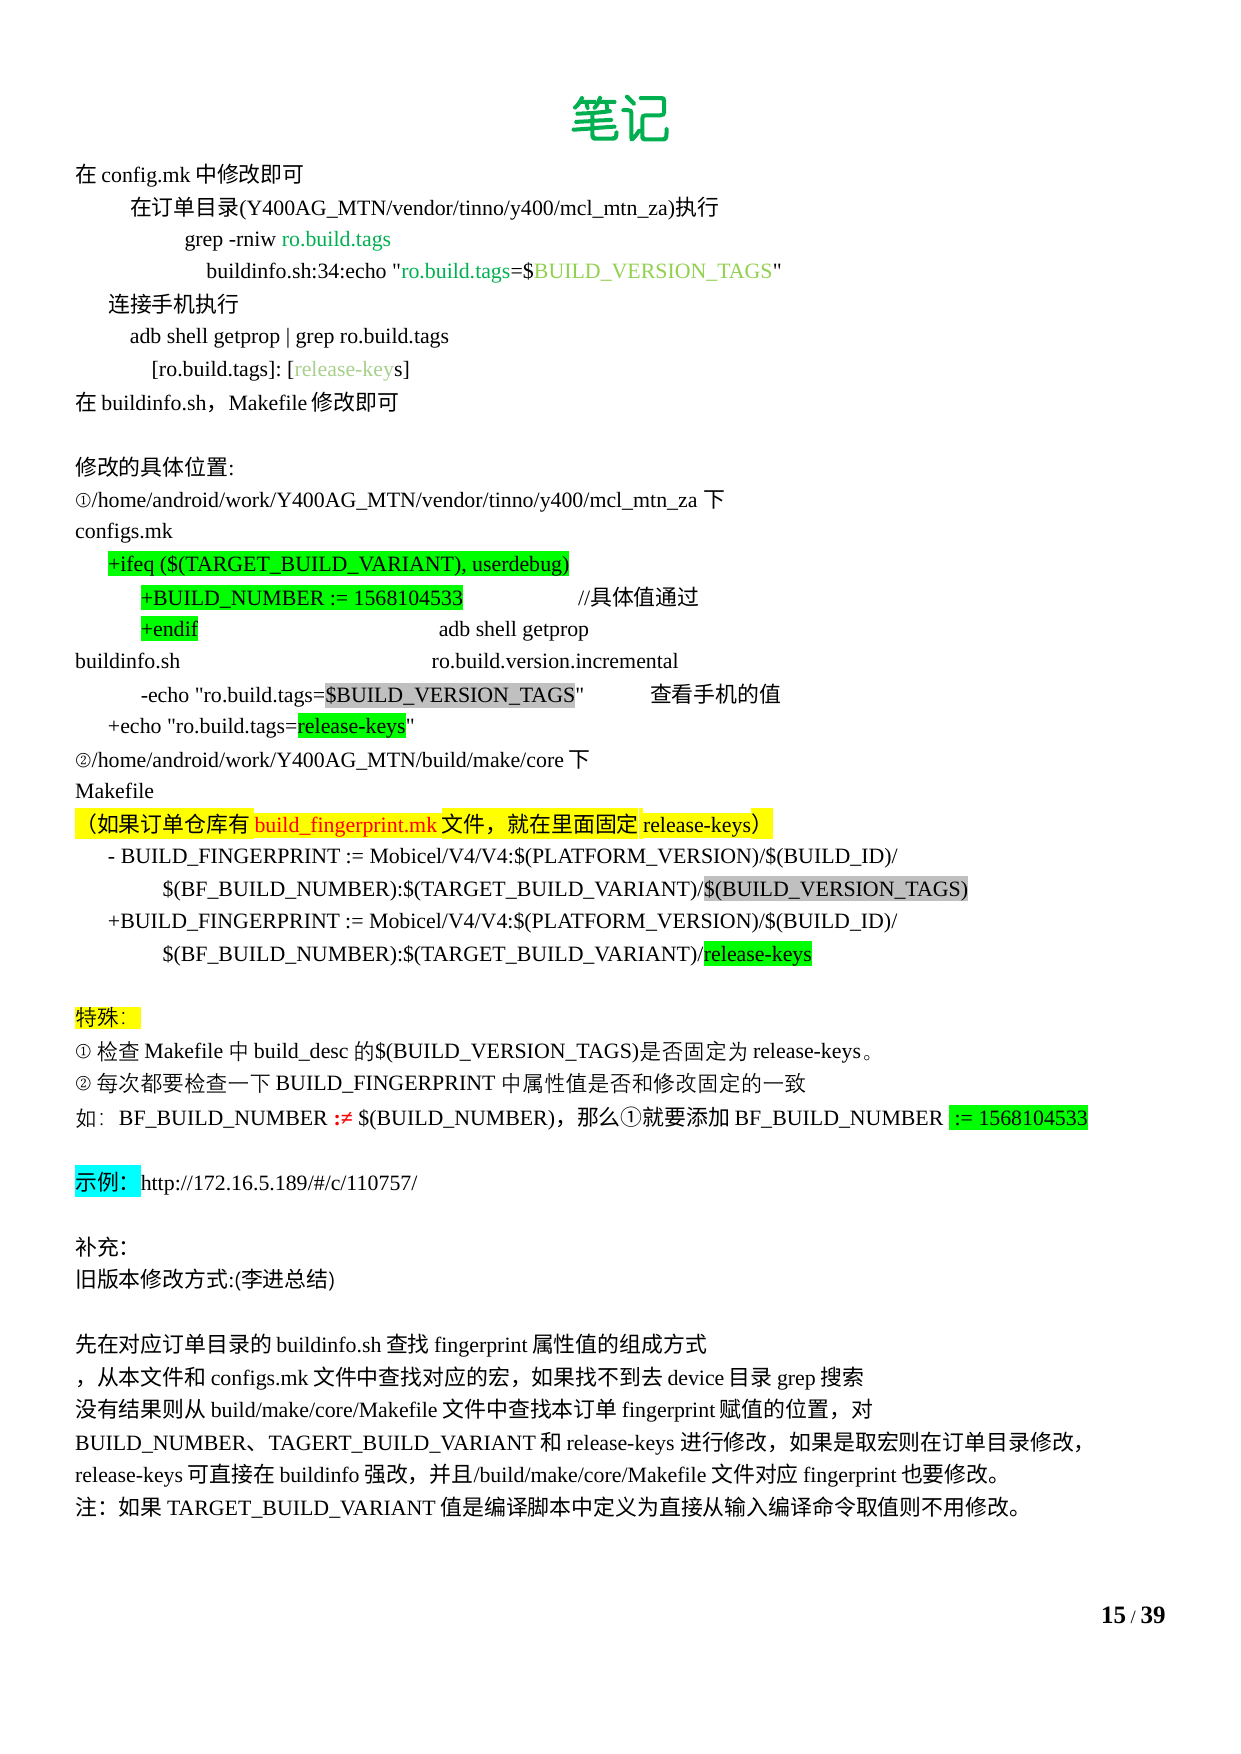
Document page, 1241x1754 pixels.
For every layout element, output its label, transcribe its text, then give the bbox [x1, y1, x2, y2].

text release-keys可直接在buildinfo强改，并且/build/make/core/Makefile文件对应fingerprint也要修改。 [75, 1457, 1165, 1489]
text [ro.build.tags]: [release-keys] [75, 352, 1165, 384]
text +echo "ro.build.tags=release-keys" [75, 709, 1165, 742]
text +BUILD_NUMBER := 1568104533 //具体值通过 [75, 579, 1165, 612]
text +BUILD_FINGERPRINT := Mobicel/V4/V4:$(PLATFORM_VERSION)/$(BUILD_ID)/ [75, 904, 1165, 937]
text 在订单目录(Y400AG_MTN/vendor/tinno/y400/mcl_mtn_za)执行 [75, 189, 1165, 222]
text adb shell getprop | grep ro.build.tags [75, 319, 1165, 352]
text 如：BF_BUILD_NUMBER :≠ $(BUILD_NUMBER)，那么①就要添加BF_BUILD_NUMBER := 1568104533 [75, 1099, 1165, 1132]
text ②每次都要检查一下BUILD_FINGERPRINT中属性值是否和修改固定的一致 [75, 1067, 1165, 1099]
text 旧版本修改方式:(李进总结) [75, 1262, 1165, 1294]
text buildinfo.sh ro.build.version.incremental [75, 644, 1165, 677]
text 连接手机执行 [75, 287, 1165, 319]
text +ifeq ($(TARGET_BUILD_VARIANT), userdebug) [75, 547, 1165, 579]
text 修改的具体位置: [75, 449, 1165, 482]
text 没有结果则从build/make/core/Makefile文件中查找本订单fingerprint赋值的位置，对 [75, 1392, 1165, 1424]
text ①/home/android/work/Y400AG_MTN/vendor/tinno/y400/mcl_mtn_za 下 [75, 482, 1165, 514]
text $(BF_BUILD_NUMBER):$(TARGET_BUILD_VARIANT)/release-keys [75, 937, 1165, 969]
text ，从本文件和configs.mk文件中查找对应的宏，如果找不到去device目录grep搜索 [75, 1359, 1165, 1392]
text （如果订单仓库有build_fingerprint.mk文件，就在里面固定release-keys） [75, 807, 1165, 839]
text +endif adb shell getprop [75, 612, 1165, 644]
text BUILD_NUMBER、TAGERT_BUILD_VARIANT和release-keys 进行修改，如果是取宏则在订单目录修改， [75, 1424, 1165, 1457]
text ②/home/android/work/Y400AG_MTN/build/make/core下 [75, 742, 1165, 774]
text -echo "ro.build.tags=$BUILD_VERSION_TAGS" 查看手机的值 [75, 677, 1165, 709]
text grep -rniw ro.build.tags [162, 222, 1165, 254]
text - BUILD_FINGERPRINT := Mobicel/V4/V4:$(PLATFORM_VERSION)/$(BUILD_ID)/ [75, 839, 1165, 872]
text 在config.mk中修改即可 [75, 157, 1165, 189]
text 补充： [75, 1229, 1165, 1262]
text ①检查Makefile中build_desc的$(BUILD_VERSION_TAGS)是否固定为release-keys。 [75, 1034, 1165, 1067]
text 示例：http://172.16.5.189/#/c/110757/ [75, 1164, 1165, 1197]
text 在buildinfo.sh，Makefile修改即可 [75, 384, 1165, 417]
text $(BF_BUILD_NUMBER):$(TARGET_BUILD_VARIANT)/$(BUILD_VERSION_TAGS) [75, 872, 1165, 904]
text Makefile [75, 774, 1165, 807]
text 注：如果TARGET_BUILD_VARIANT值是编译脚本中定义为直接从输入编译命令取值则不用修改。 [75, 1489, 1165, 1522]
text 先在对应订单目录的buildinfo.sh查找fingerprint属性值的组成方式 [75, 1327, 1165, 1359]
text configs.mk [75, 514, 1165, 547]
text 特殊： [75, 1002, 1165, 1034]
text buildinfo.sh:34:echo "ro.build.tags=$BUILD_VERSION_TAGS" [162, 254, 1165, 287]
